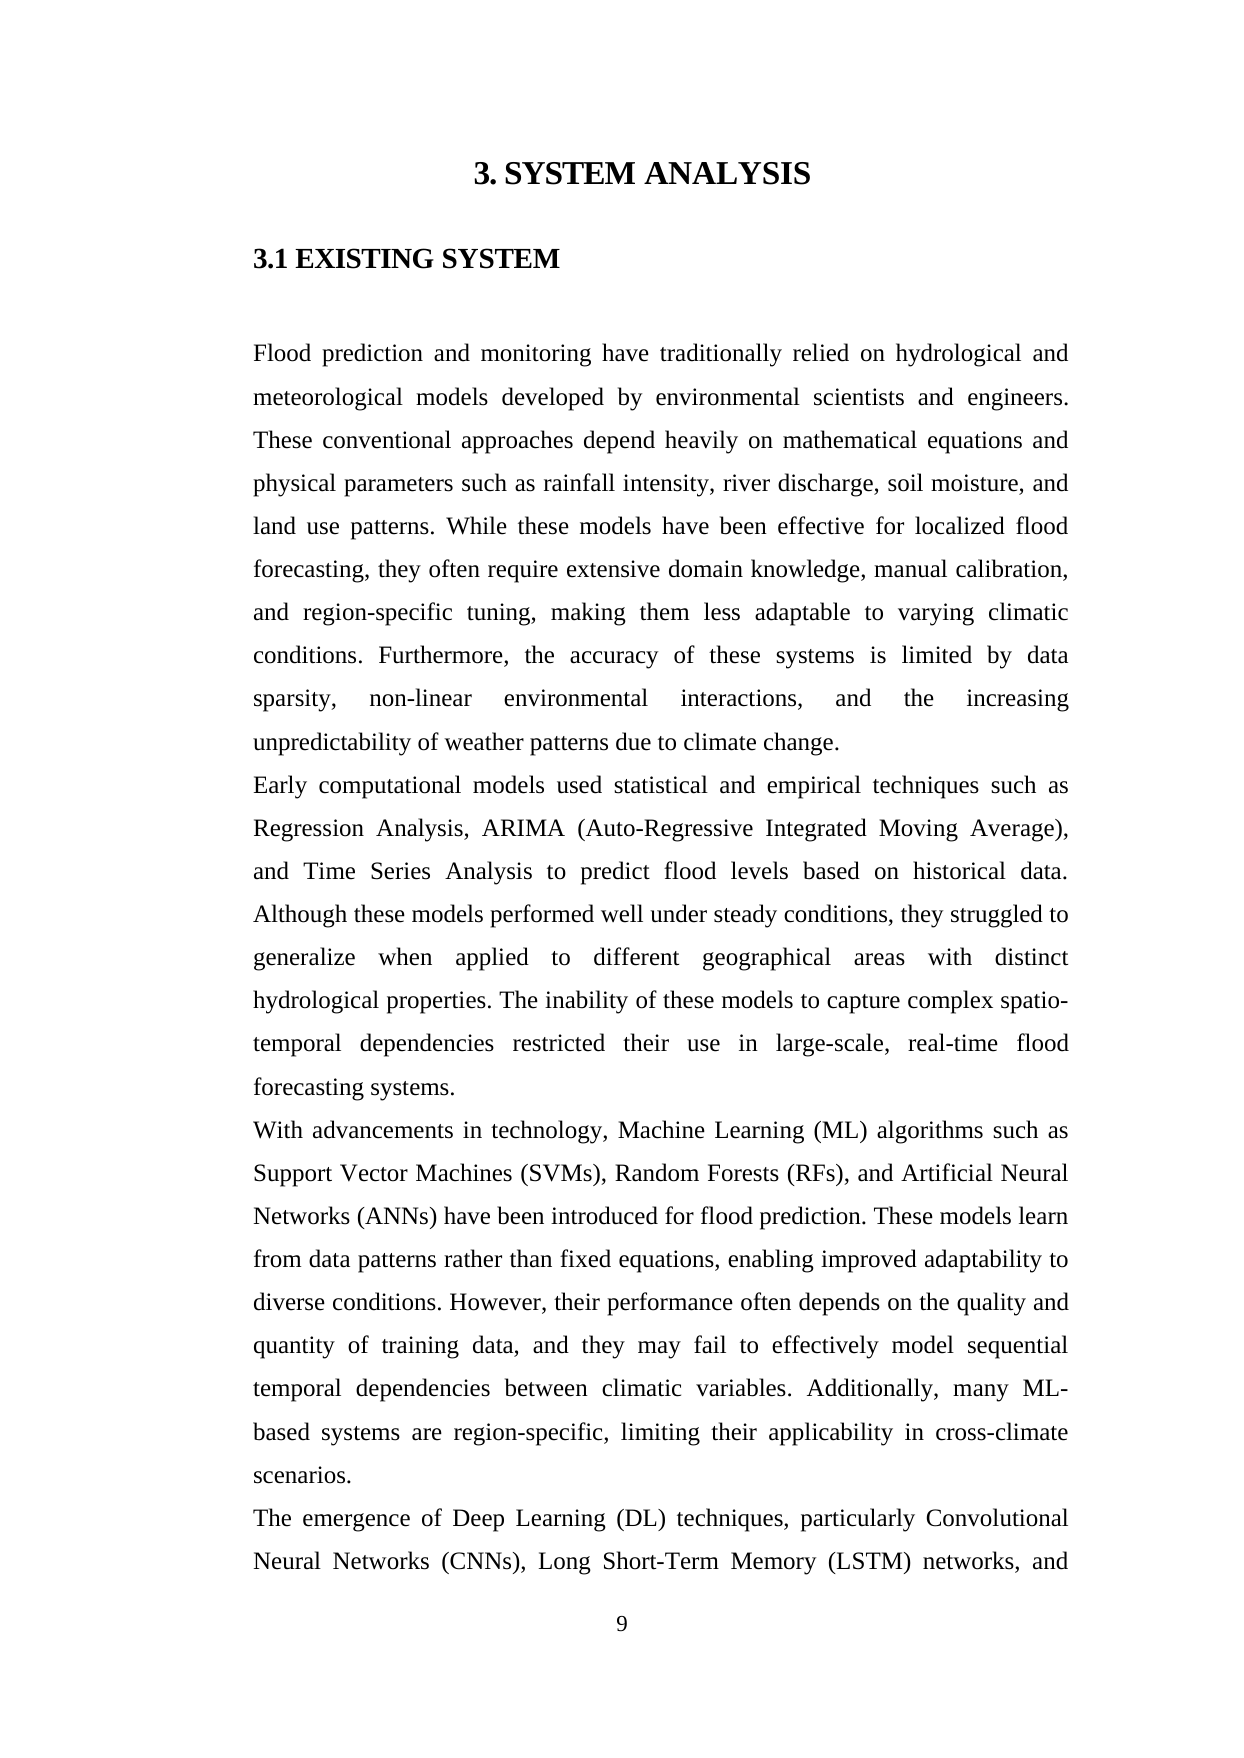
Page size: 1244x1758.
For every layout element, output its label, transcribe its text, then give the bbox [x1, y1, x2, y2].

subtitle SYSTEM ANALYSIS [473, 153, 1070, 192]
text With advancements in technology, Machine Learning (ML) algorithms such as Support Vector Machines (SVMs), Random Forests (RFs), and Artificial Neural Networks (ANNs) have been introduced for flood prediction. These models learn from data patterns rather than fixed equations, enabling improved adaptability to diverse conditions. However, their performance often depends on the quality and quantity of training data, and they may fail to effectively model sequential temporal dependencies between climatic variables. Additionally, many ML-based systems are region-specific, limiting their applicability in cross-climate scenarios. [253, 1115, 1069, 1488]
text Flood prediction and monitoring have traditionally relied on hydrological and meteorological models developed by environmental scientists and engineers. These conventional approaches depend heavily on mathematical equations and physical parameters such as rainfall intensity, river discharge, soil moisture, and land use patterns. While these models have been effective for localized flood forecasting, they often require extensive domain knowledge, manual calibration, and region-specific tuning, making them less adaptable to varying climatic conditions. Furthermore, the accuracy of these systems is limited by data sparsity, non-linear environmental interactions, and the increasing unpredictability of weather patterns due to climate change. [253, 338, 1069, 755]
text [253, 1503, 1069, 1575]
subtitle EXISTING SYSTEM [253, 242, 1155, 275]
text Early computational models used statistical and empirical techniques such as Regression Analysis, ARIMA (Auto-Regressive Integrated Moving Average), and Time Series Analysis to predict flood levels based on historical data. Although these models performed well under steady conditions, they struggled to generalize when applied to different geographical areas with distinct hydrological properties. The inability of these models to capture complex spatio-temporal dependencies restricted their use in large-scale, real-time flood forecasting systems. [253, 770, 1069, 1100]
